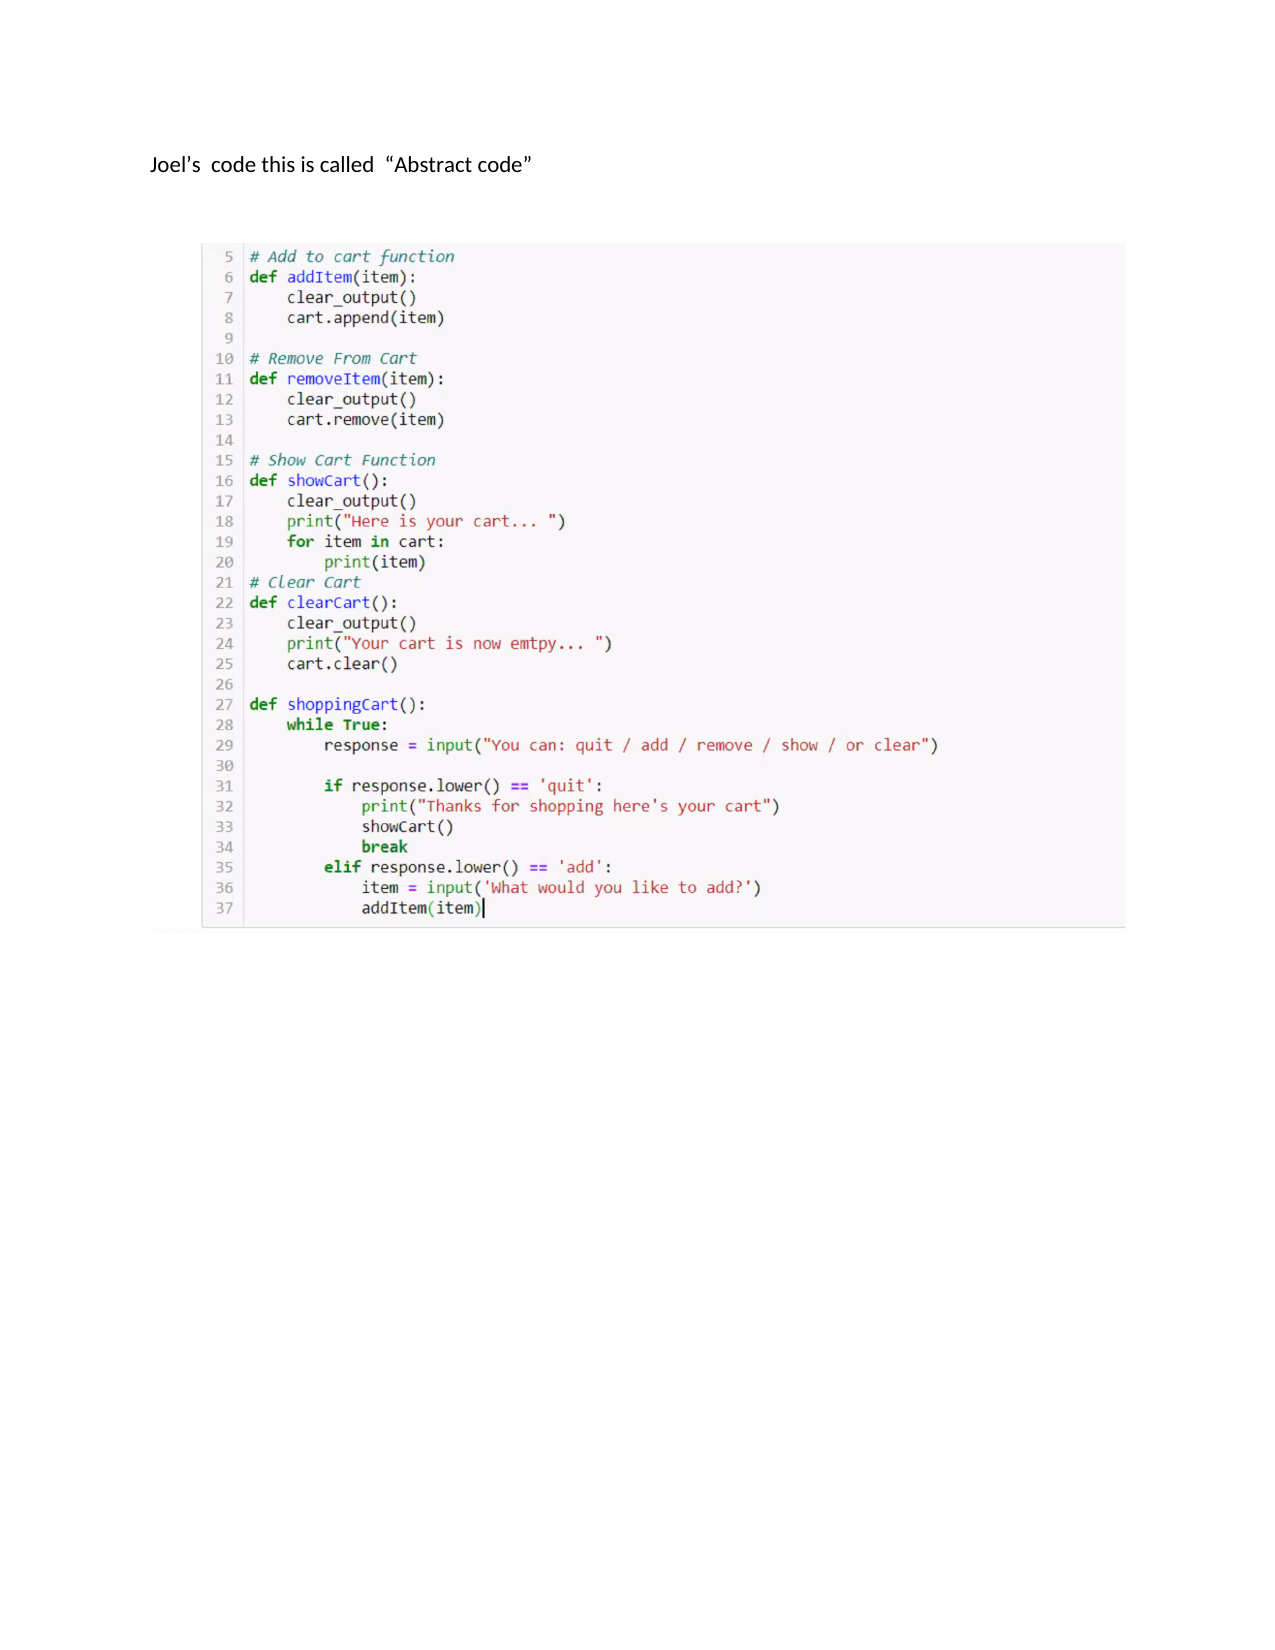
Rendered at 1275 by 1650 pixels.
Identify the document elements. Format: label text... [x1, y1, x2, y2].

picture [150, 243, 1125, 933]
text Joel’s code this is called “Abstract code” [150, 150, 1125, 178]
